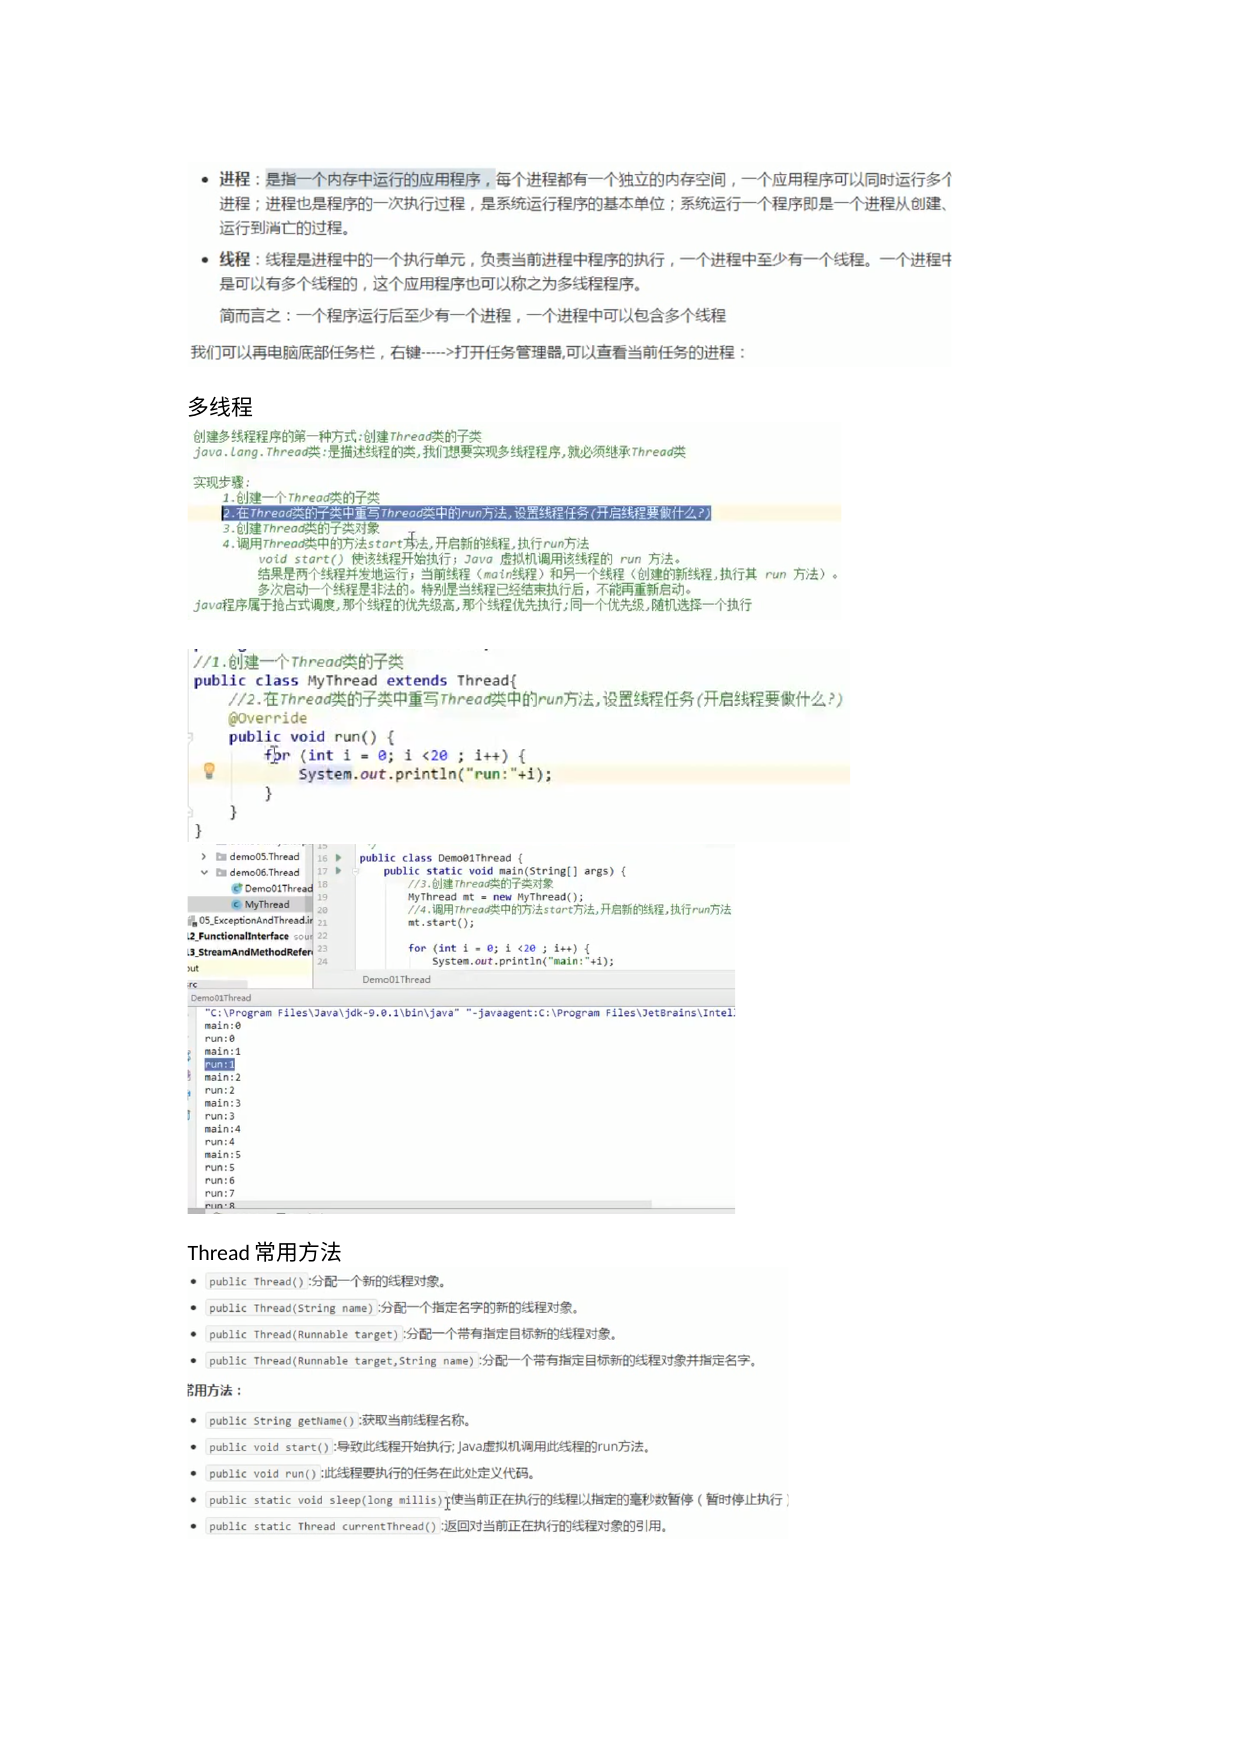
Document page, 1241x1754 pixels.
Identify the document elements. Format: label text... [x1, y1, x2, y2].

text Thread常用方法 [187, 1234, 1053, 1267]
picture [187, 1267, 789, 1539]
picture [187, 649, 851, 842]
picture [187, 422, 842, 620]
text 多线程 [187, 389, 1053, 422]
picture [187, 162, 952, 367]
picture [187, 844, 736, 1214]
